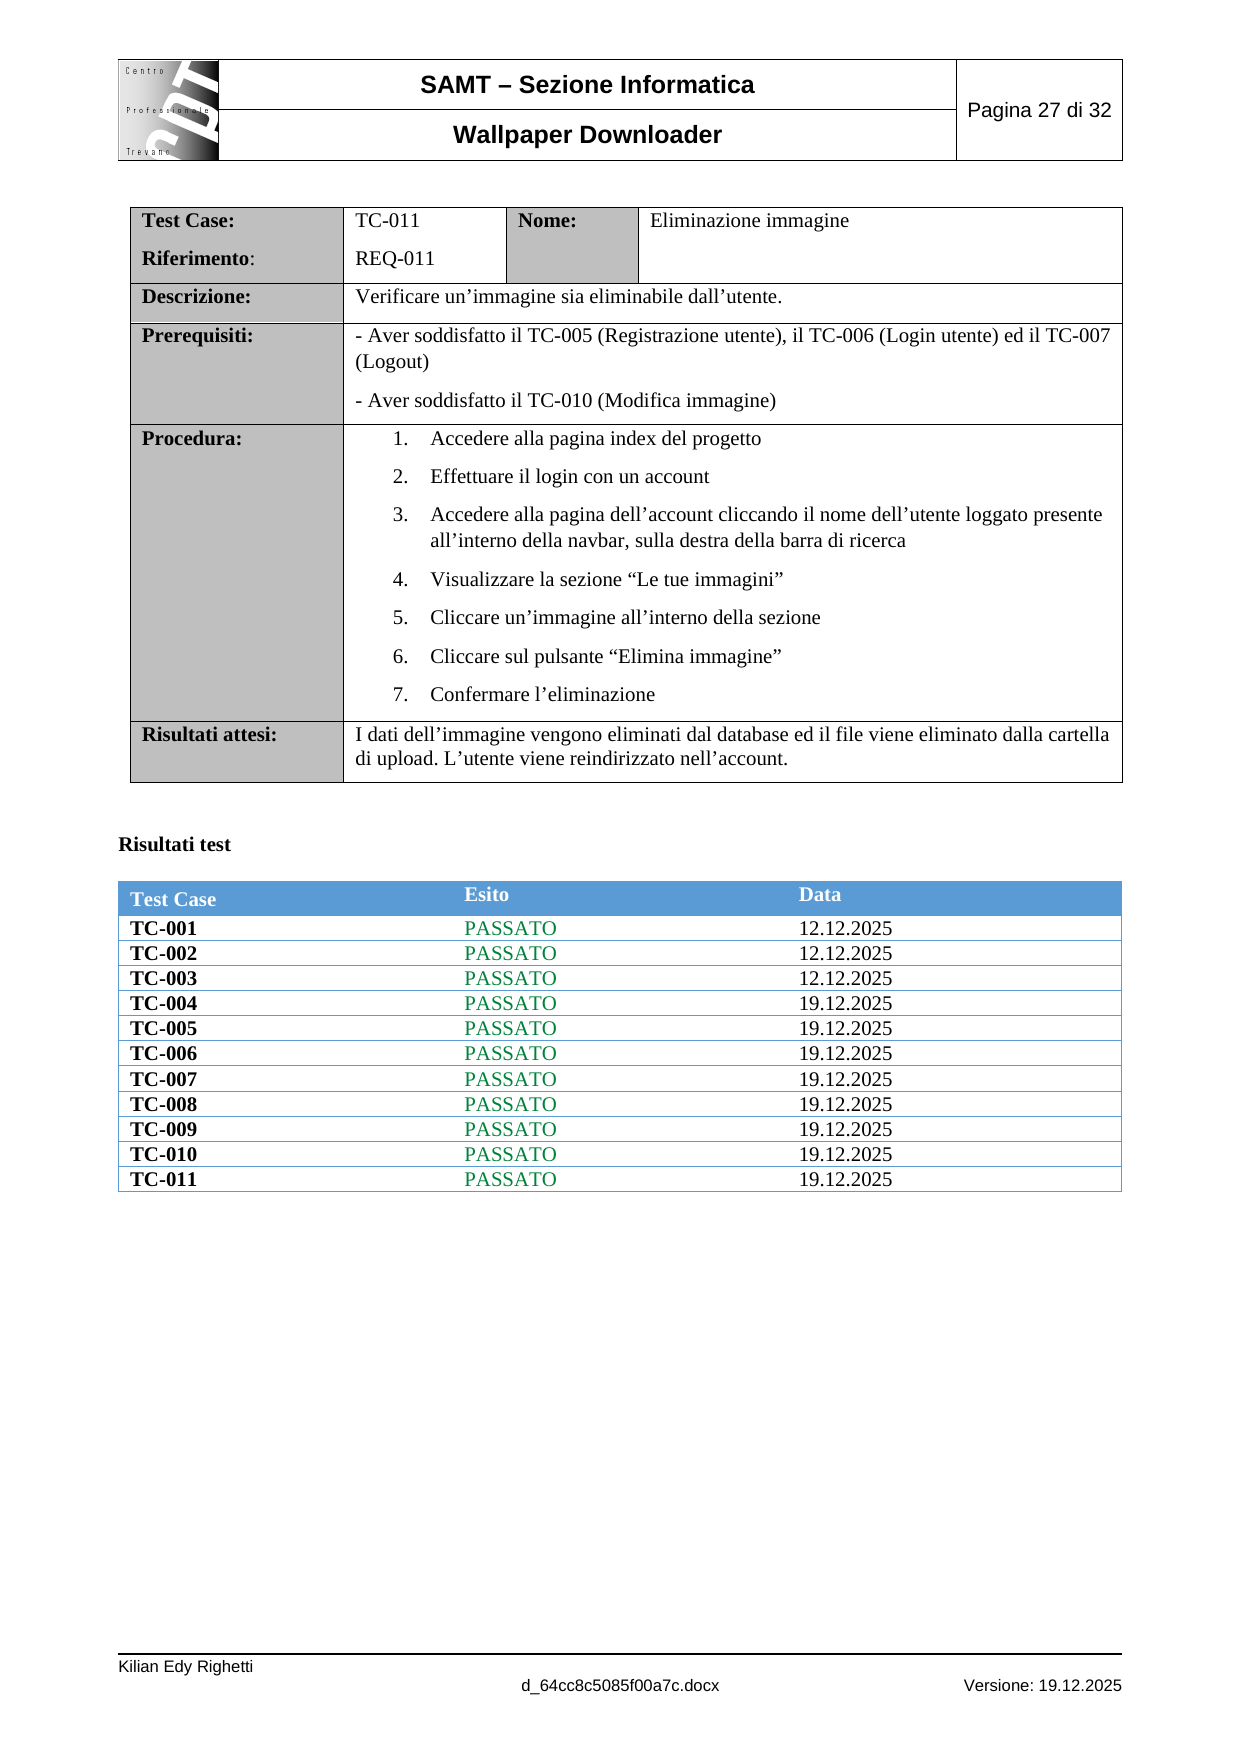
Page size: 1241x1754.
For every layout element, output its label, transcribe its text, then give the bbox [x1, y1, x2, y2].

table_cell PASSATO [453, 1142, 787, 1166]
table_cell TC-002 [119, 941, 453, 965]
table_cell 19.12.2025 [787, 1117, 1121, 1141]
table_cell TC-010 [119, 1142, 453, 1166]
table_cell PASSATO [453, 1016, 787, 1040]
table_cell PASSATO [453, 1041, 787, 1065]
table_cell 19.12.2025 [787, 1142, 1121, 1166]
table_cell TC-005 [119, 1016, 453, 1040]
table_cell PASSATO [453, 991, 787, 1015]
table_cell PASSATO [453, 966, 787, 990]
picture [118, 60, 219, 160]
table_cell PASSATO [453, 916, 787, 940]
table_cell Descrizione: [131, 284, 343, 322]
table_cell PASSATO [453, 1117, 787, 1141]
table_cell TC-008 [119, 1092, 453, 1116]
table_cell 12.12.2025 [787, 916, 1121, 940]
table_cell TC-001 [119, 916, 453, 940]
table_cell 12.12.2025 [787, 941, 1121, 965]
table_cell PASSATO [453, 1167, 787, 1191]
table_cell 19.12.2025 [787, 1092, 1121, 1116]
table_header Esito [453, 883, 787, 915]
table_header Data [787, 883, 1121, 915]
table_cell PASSATO [453, 1066, 787, 1091]
table_cell Risultati attesi: [131, 722, 343, 782]
table_cell 19.12.2025 [787, 1041, 1121, 1065]
table_cell 12.12.2025 [787, 966, 1121, 990]
table_header Nome: [507, 208, 638, 283]
table_cell I dati dell’immagine vengono eliminati dal database ed il file viene eliminato dalla cartella di upload. L’utente viene reindirizzato nell’account. [344, 722, 1122, 782]
table_header TC-011 REQ-011 [344, 208, 506, 283]
table_header Eliminazione immagine [639, 208, 1122, 283]
table_cell Verificare un’immagine sia eliminabile dall’utente. [344, 284, 1122, 322]
table_cell 19.12.2025 [787, 991, 1121, 1015]
table_cell 19.12.2025 [787, 1167, 1121, 1191]
table_cell PASSATO [453, 941, 787, 965]
table_cell Prerequisiti: [131, 324, 343, 424]
table_cell TC-006 [119, 1041, 453, 1065]
table_cell TC-009 [119, 1117, 453, 1141]
table_cell TC-007 [119, 1066, 453, 1091]
table_cell 19.12.2025 [787, 1066, 1121, 1091]
table_cell Accedere alla pagina index del progetto Effettuare il login con un account Accedere alla pagina dell’account cliccando il nome dell’utente loggato presente all’interno della navbar, sulla destra della barra di ricerca Visualizzare la sezione “Le tue immagini” Cliccare un’immagine all’interno della sezione Cliccare sul pulsante “Elimina immagine” Confermare l’eliminazione [344, 425, 1122, 721]
table_header Test Case [119, 883, 453, 915]
table_cell TC-011 [119, 1167, 453, 1191]
table_cell TC-003 [119, 966, 453, 990]
table_cell PASSATO [453, 1092, 787, 1116]
table_cell TC-004 [119, 991, 453, 1015]
table_cell Procedura: [131, 425, 343, 721]
subtitle Risultati test [118, 832, 1122, 856]
table_header Test Case: Riferimento: [131, 208, 343, 283]
table_cell - Aver soddisfatto il TC-005 (Registrazione utente), il TC-006 (Login utente) ed il TC-007 (Logout) - Aver soddisfatto il TC-010 (Modifica immagine) [344, 324, 1122, 424]
table_cell 19.12.2025 [787, 1016, 1121, 1040]
